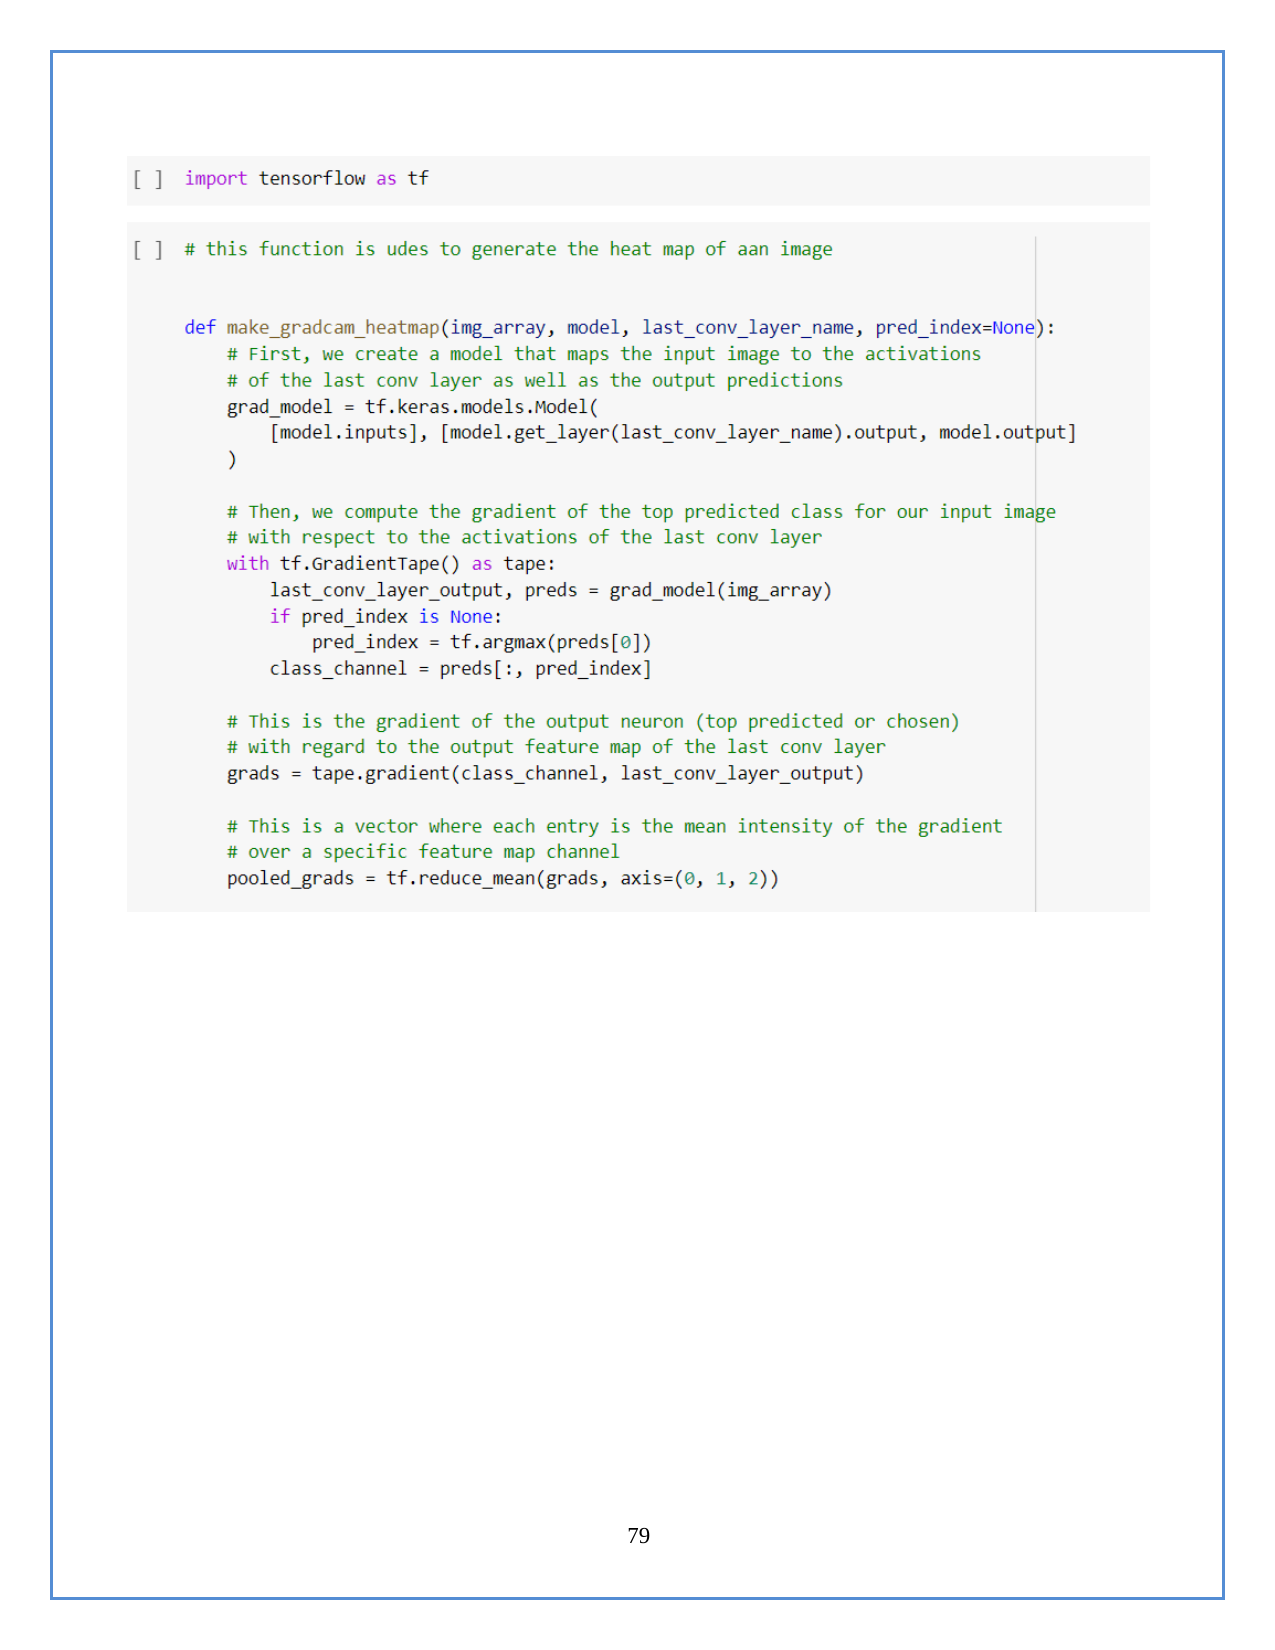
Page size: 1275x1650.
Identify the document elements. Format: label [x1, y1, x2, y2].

picture [127, 156, 1150, 912]
